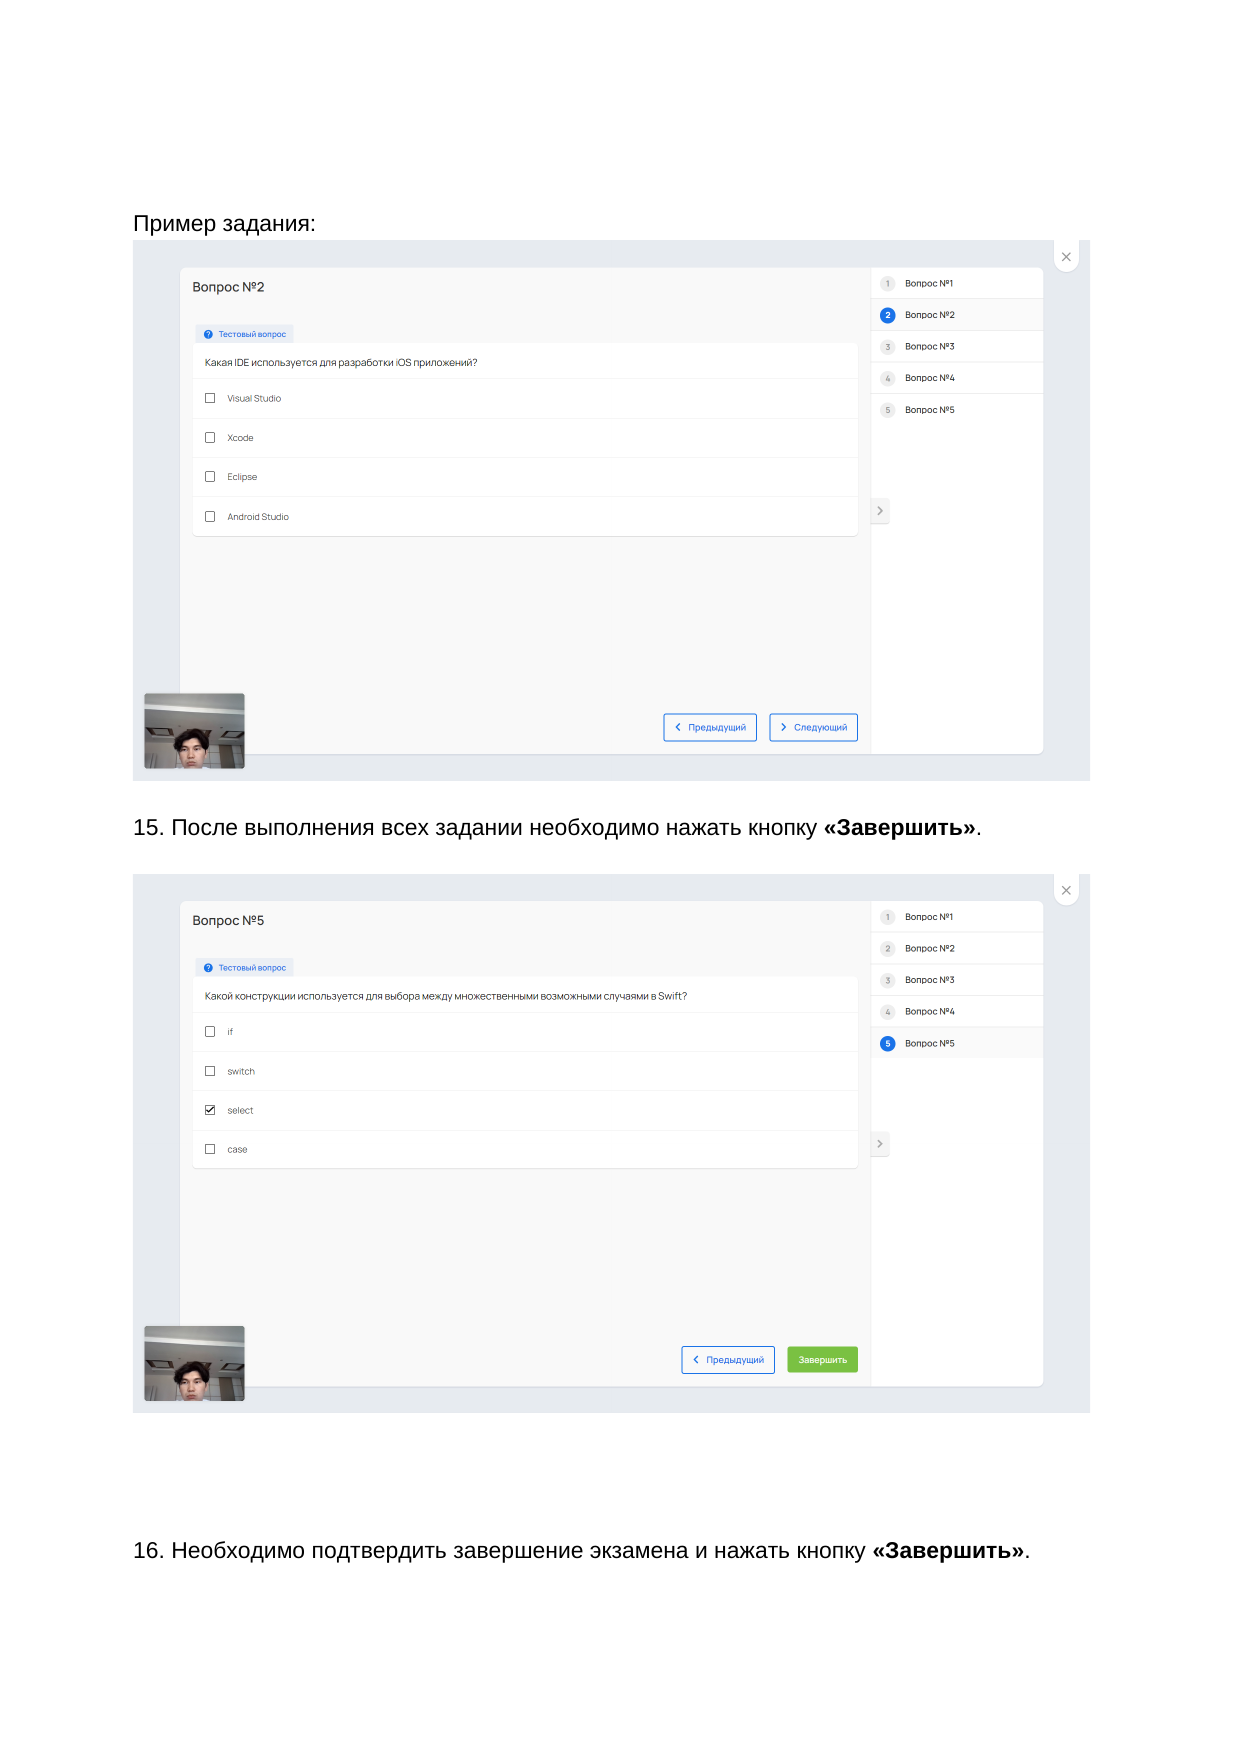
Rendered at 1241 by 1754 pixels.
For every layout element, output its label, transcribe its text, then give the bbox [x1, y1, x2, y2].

picture [132, 874, 1091, 1413]
text 15. После выполнения всех задании необходимо нажать кнопку «Завершить». [133, 814, 1090, 841]
text 16. Необходимо подтвердить завершение экзамена и нажать кнопку «Завершить». [133, 1537, 1090, 1563]
text Пример задания: [133, 210, 1090, 237]
picture [132, 240, 1091, 781]
